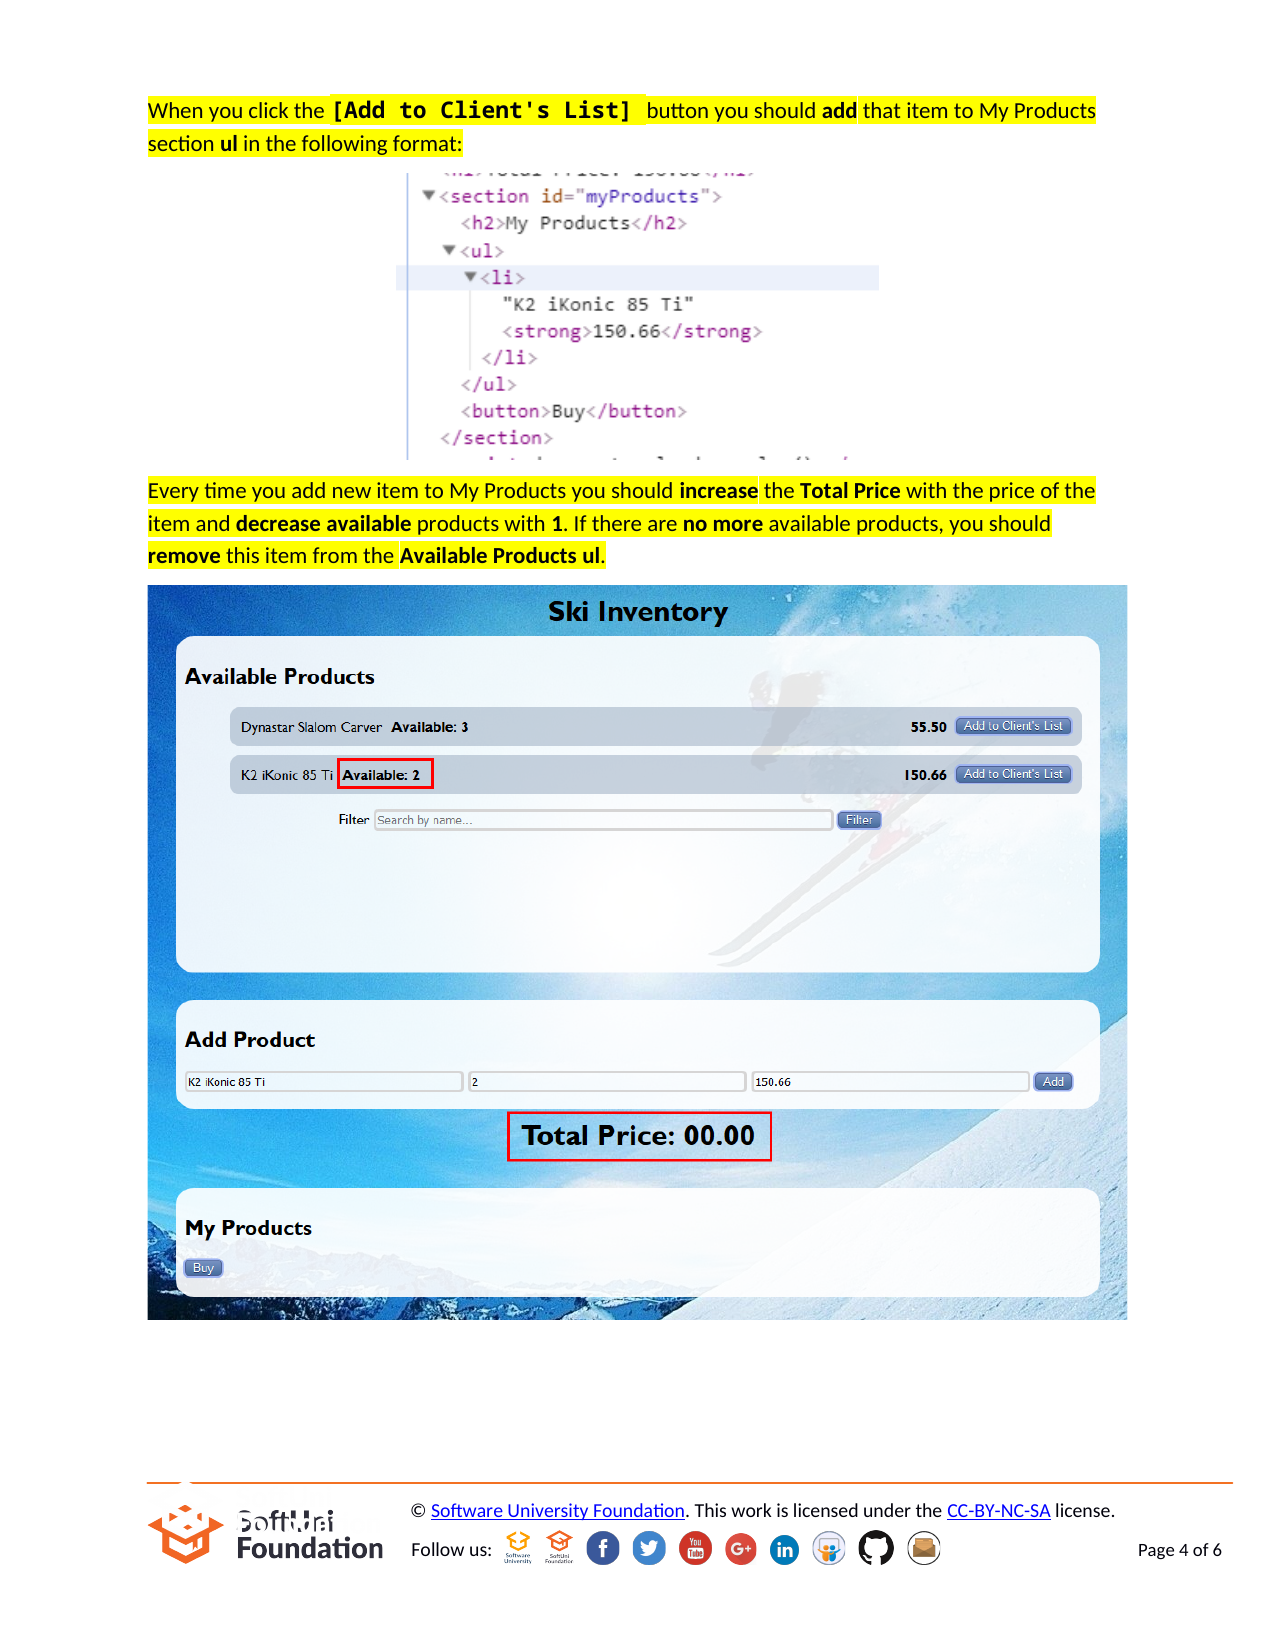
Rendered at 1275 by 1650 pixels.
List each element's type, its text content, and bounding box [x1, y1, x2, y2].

picture [783, 1547, 792, 1556]
picture [907, 1531, 941, 1565]
picture [791, 1535, 799, 1544]
picture [396, 173, 879, 460]
picture [586, 1531, 620, 1565]
picture [632, 1531, 666, 1565]
picture [545, 1530, 574, 1565]
text When you click the [Add to Client's List] button you should add that item to My Products section ul in the following format: [148, 94, 1127, 157]
picture [812, 1531, 846, 1565]
picture [858, 1530, 894, 1565]
text Every time you add new item to My Products you should increase the Total Price with the price of the item and decrease available products with 1. If there are no more available products, you should remove this item from the Available Products ul. [148, 476, 1127, 569]
picture [770, 1535, 778, 1544]
picture [147, 1480, 383, 1564]
picture [770, 1556, 778, 1565]
picture [504, 1531, 532, 1565]
picture [791, 1556, 799, 1565]
picture [679, 1531, 712, 1565]
picture [147, 585, 1128, 1320]
picture [725, 1533, 757, 1565]
